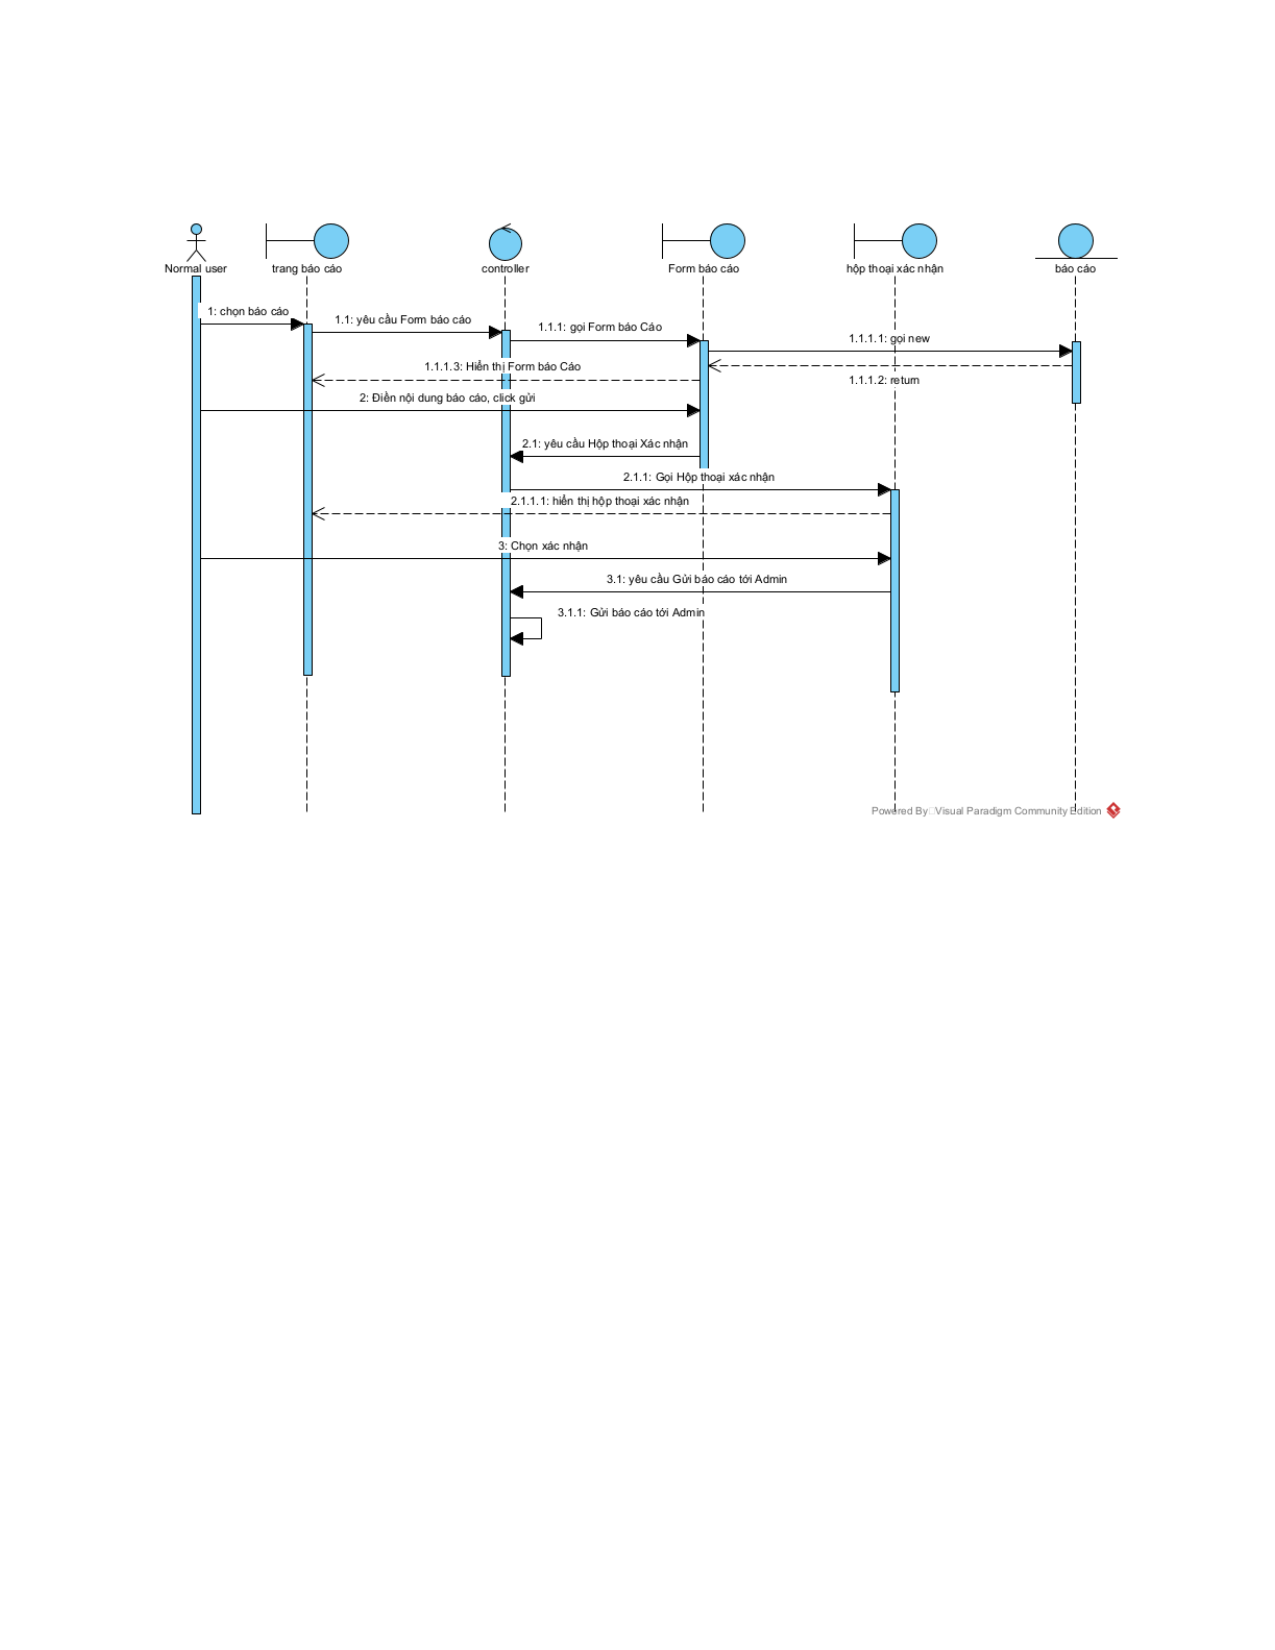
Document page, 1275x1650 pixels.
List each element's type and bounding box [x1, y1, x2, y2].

picture [150, 212, 1125, 828]
